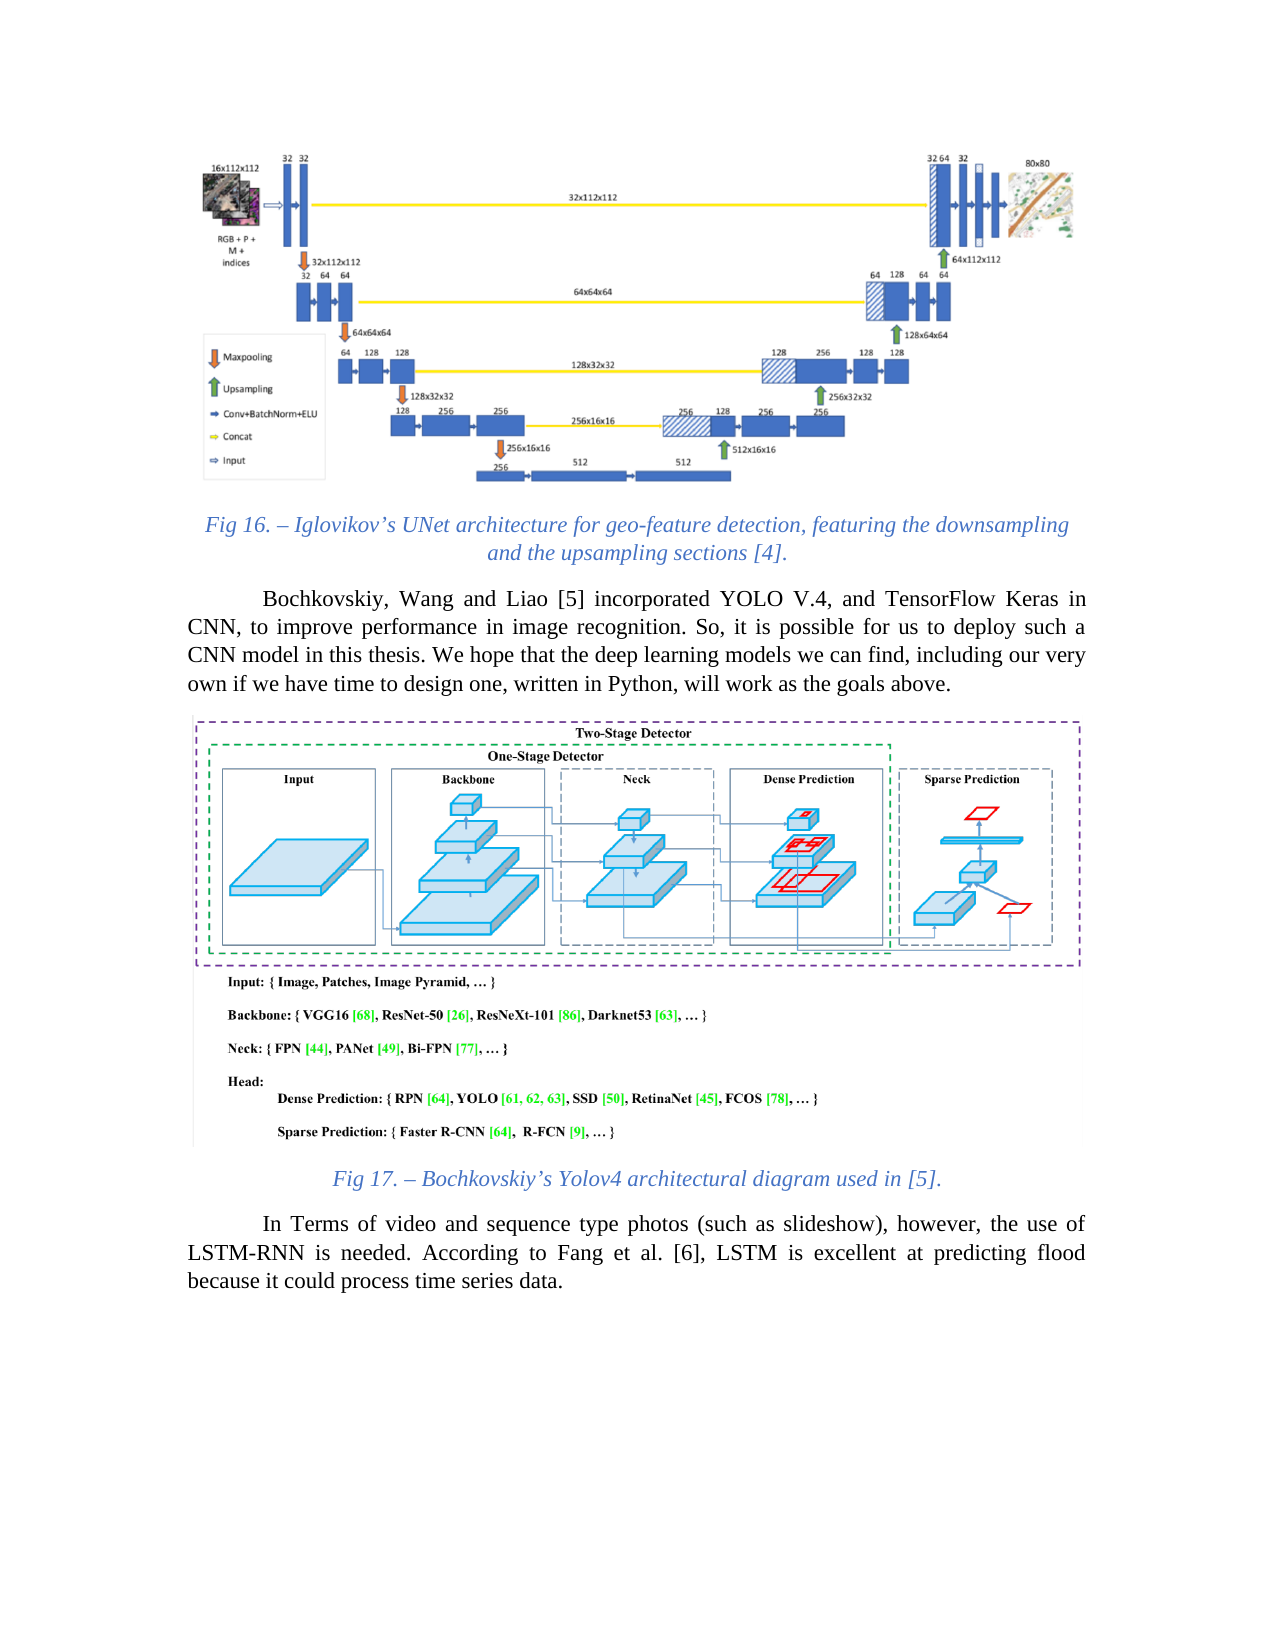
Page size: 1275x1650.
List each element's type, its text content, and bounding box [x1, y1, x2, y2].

text In Terms of video and sequence type photos (such as slideshow), however, the use of LSTM-RNN is needed. According to Fang et al. [6], LSTM is excellent at predicting flood because it could process time series data. [187, 1210, 1087, 1293]
text Fig 16. – Iglovikov’s UNet architecture for geo-feature detection, featuring the downsampling and the upsampling sections [4]. [187, 511, 1087, 566]
picture [195, 150, 1080, 493]
picture [192, 715, 1083, 1147]
text Bochkovskiy, Wang and Liao [5] incorporated YOLO V.4, and TensorFlow Keras in CNN, to improve performance in image recognition. So, it is possible for us to deploy such a CNN model in this thesis. We hope that the deep learning models we can find, including our very own if we have time to design one, written in Python, will work as the goals above. [187, 584, 1087, 696]
text Fig 17. – Bochkovskiy’s Yolov4 architectural diagram used in [5]. [187, 1165, 1087, 1191]
